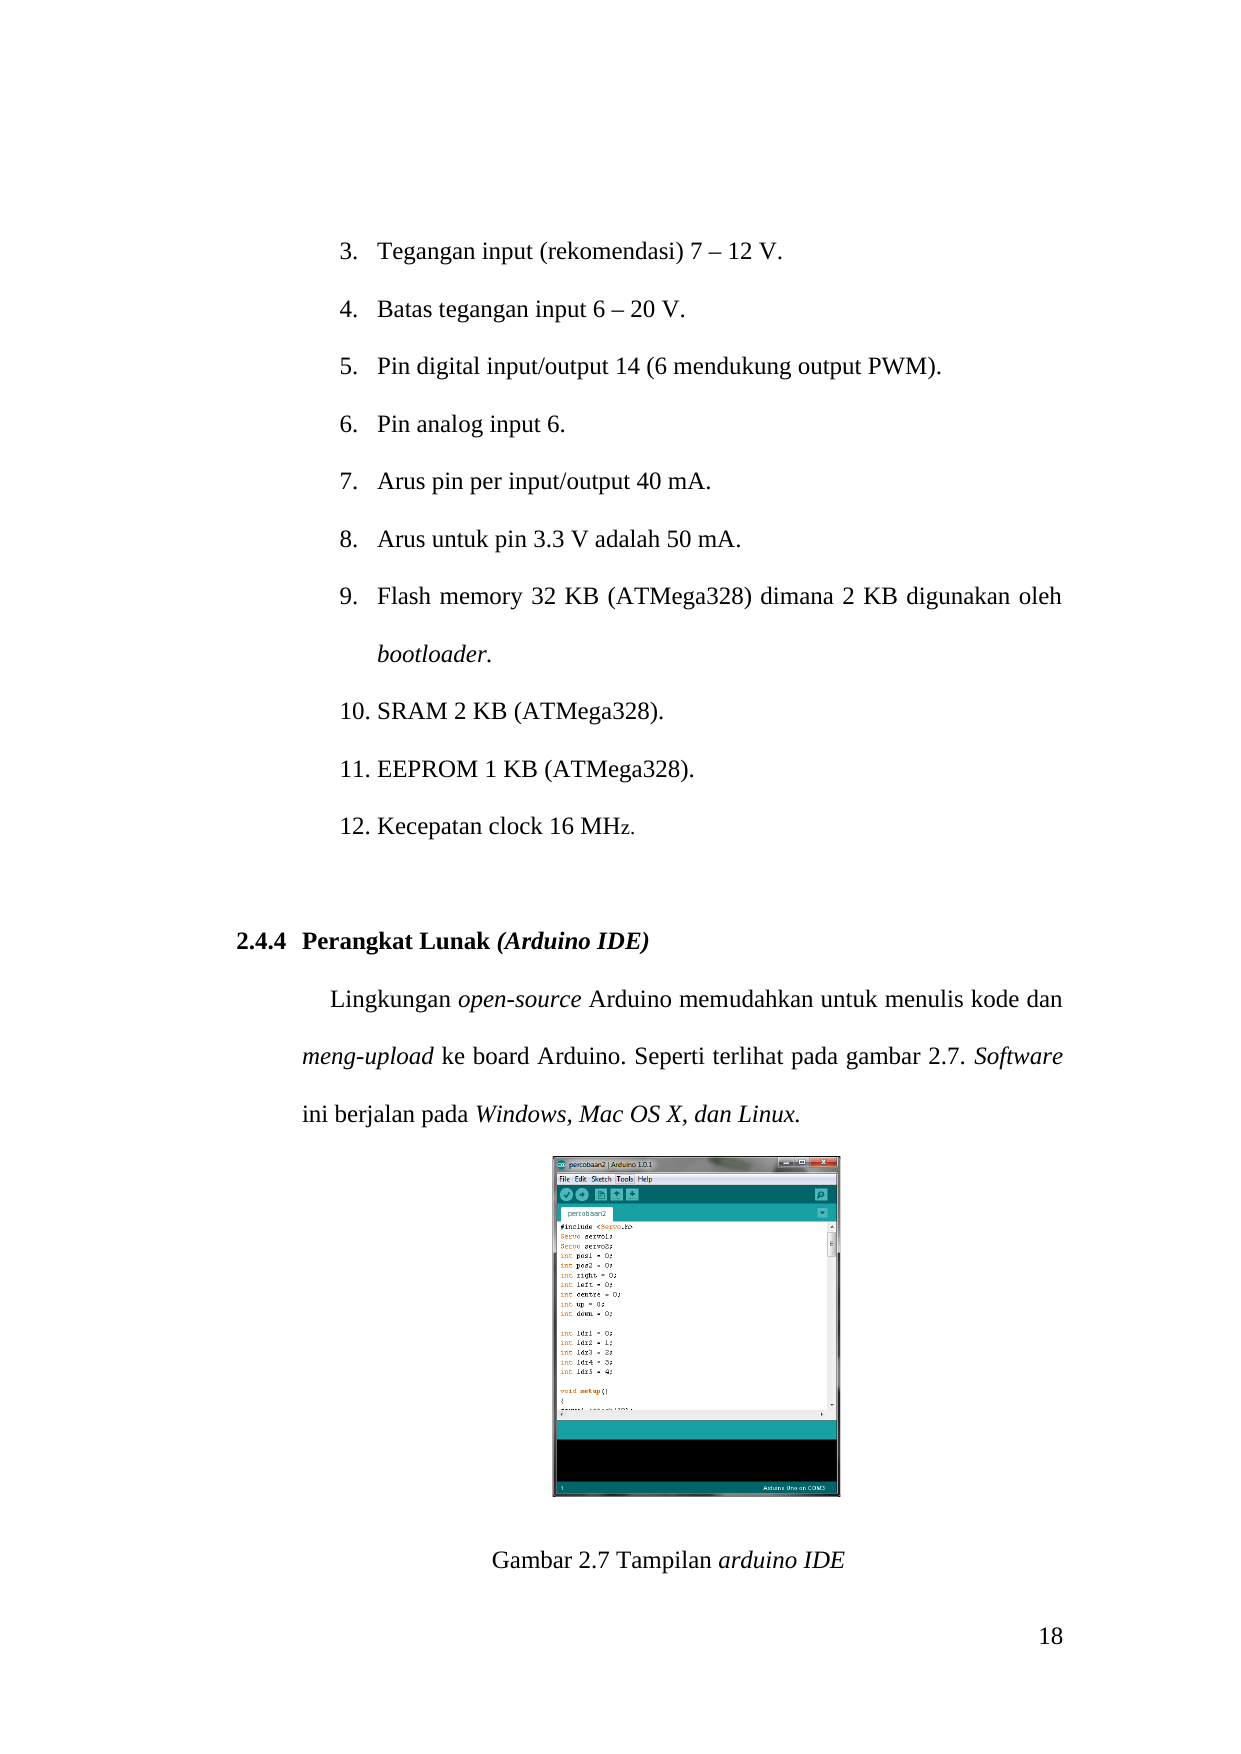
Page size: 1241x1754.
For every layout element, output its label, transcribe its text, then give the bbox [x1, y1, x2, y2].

picture [552, 1156, 841, 1497]
list SRAM 2 KB (ATMega328). [339, 696, 1063, 725]
list Perangkat Lunak (Arduino IDE) [236, 926, 1063, 955]
list Pin analog input 6. [339, 409, 1063, 437]
list Lingkungan open-source Arduino memudahkan untuk menulis kode dan meng-upload ke board Arduino. Seperti terlihat pada gambar 2.7. Software ini berjalan pada Windows, Mac OS X, dan Linux. [302, 984, 1063, 1127]
list Flash memory 32 KB (ATMega328) dimana 2 KB digunakan oleh bootloader. [339, 581, 1063, 667]
list Batas tegangan input 6 – 20 V. [339, 294, 1063, 322]
list Arus untuk pin 3.3 V adalah 50 mA. [339, 524, 1063, 552]
list EEPROM 1 KB (ATMega328). [339, 754, 1063, 782]
text Gambar 2.7 Tampilan arduino IDE [274, 1545, 1063, 1574]
list Pin digital input/output 14 (6 mendukung output PWM). [339, 351, 1063, 380]
list Tegangan input (rekomendasi) 7 – 12 V. [339, 236, 1063, 265]
list Kecepatan clock 16 MHz. [339, 811, 1063, 840]
list Arus pin per input/output 40 mA. [339, 466, 1063, 495]
